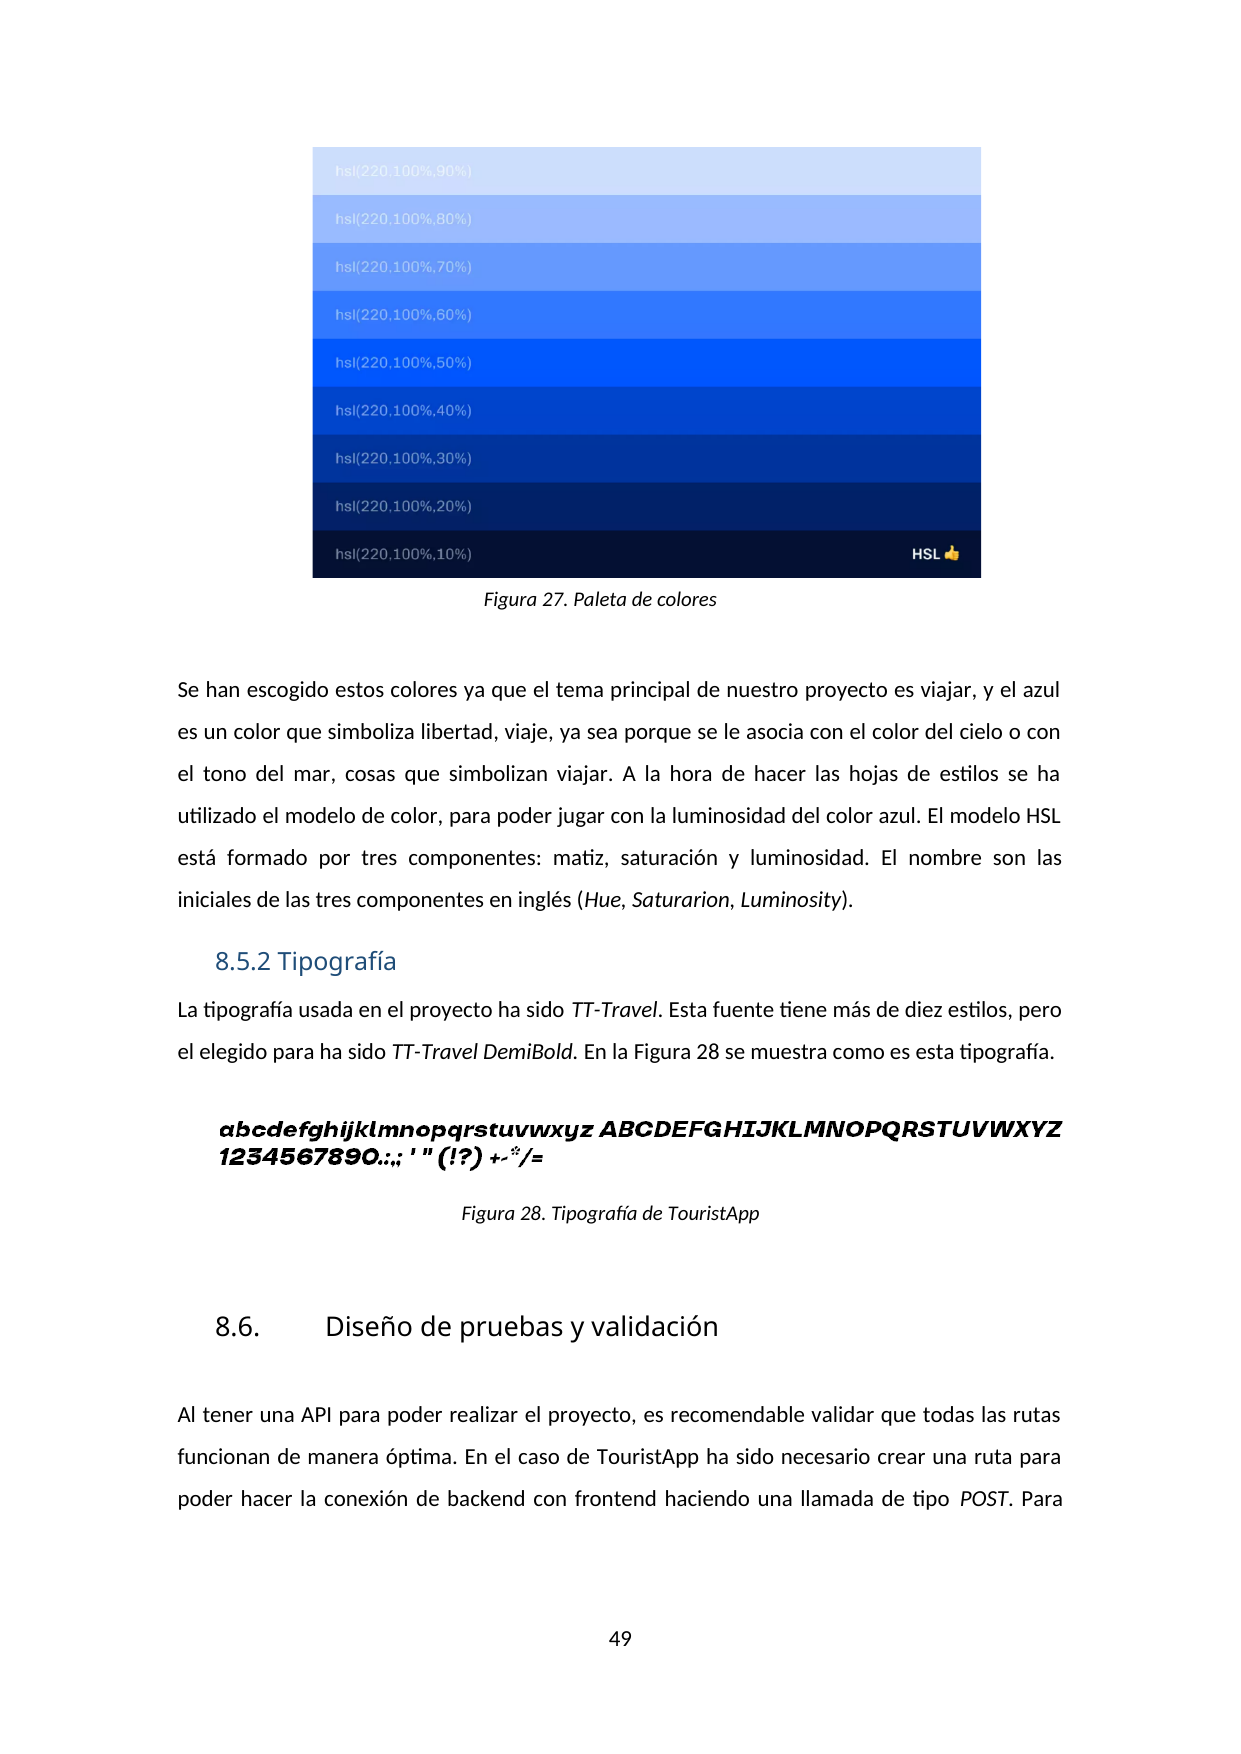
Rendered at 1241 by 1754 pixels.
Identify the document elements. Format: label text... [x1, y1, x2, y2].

picture [312, 147, 982, 578]
subtitle Diseño de pruebas y validación [215, 1188, 1063, 1344]
text Se han escogido estos colores ya que el tema principal de nuestro proyecto es viajar, y el azul es un color que simboliza libertad, viaje, ya sea porque se le asocia con el color del cielo o con el tono del mar, cosas que simbolizan viajar. A la hora de hacer las hojas de estilos se ha utilizado el modelo de color, para poder jugar con la luminosidad del color azul. El modelo HSL está formado por tres componentes: matiz, saturación y luminosidad. El nombre son las iniciales de las tres componentes en inglés (Hue, Saturarion, Luminosity). [177, 675, 1063, 913]
picture [220, 1118, 1089, 1172]
subtitle 8.5.2 Tipografía [177, 944, 1063, 978]
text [177, 1401, 1063, 1512]
text La tipografía usada en el proyecto ha sido TT-Travel. Esta fuente tiene más de diez estilos, pero el elegido para ha sido TT-Travel DemiBold. En la Figura 28 se muestra como es esta tipografía. [177, 995, 1063, 1065]
